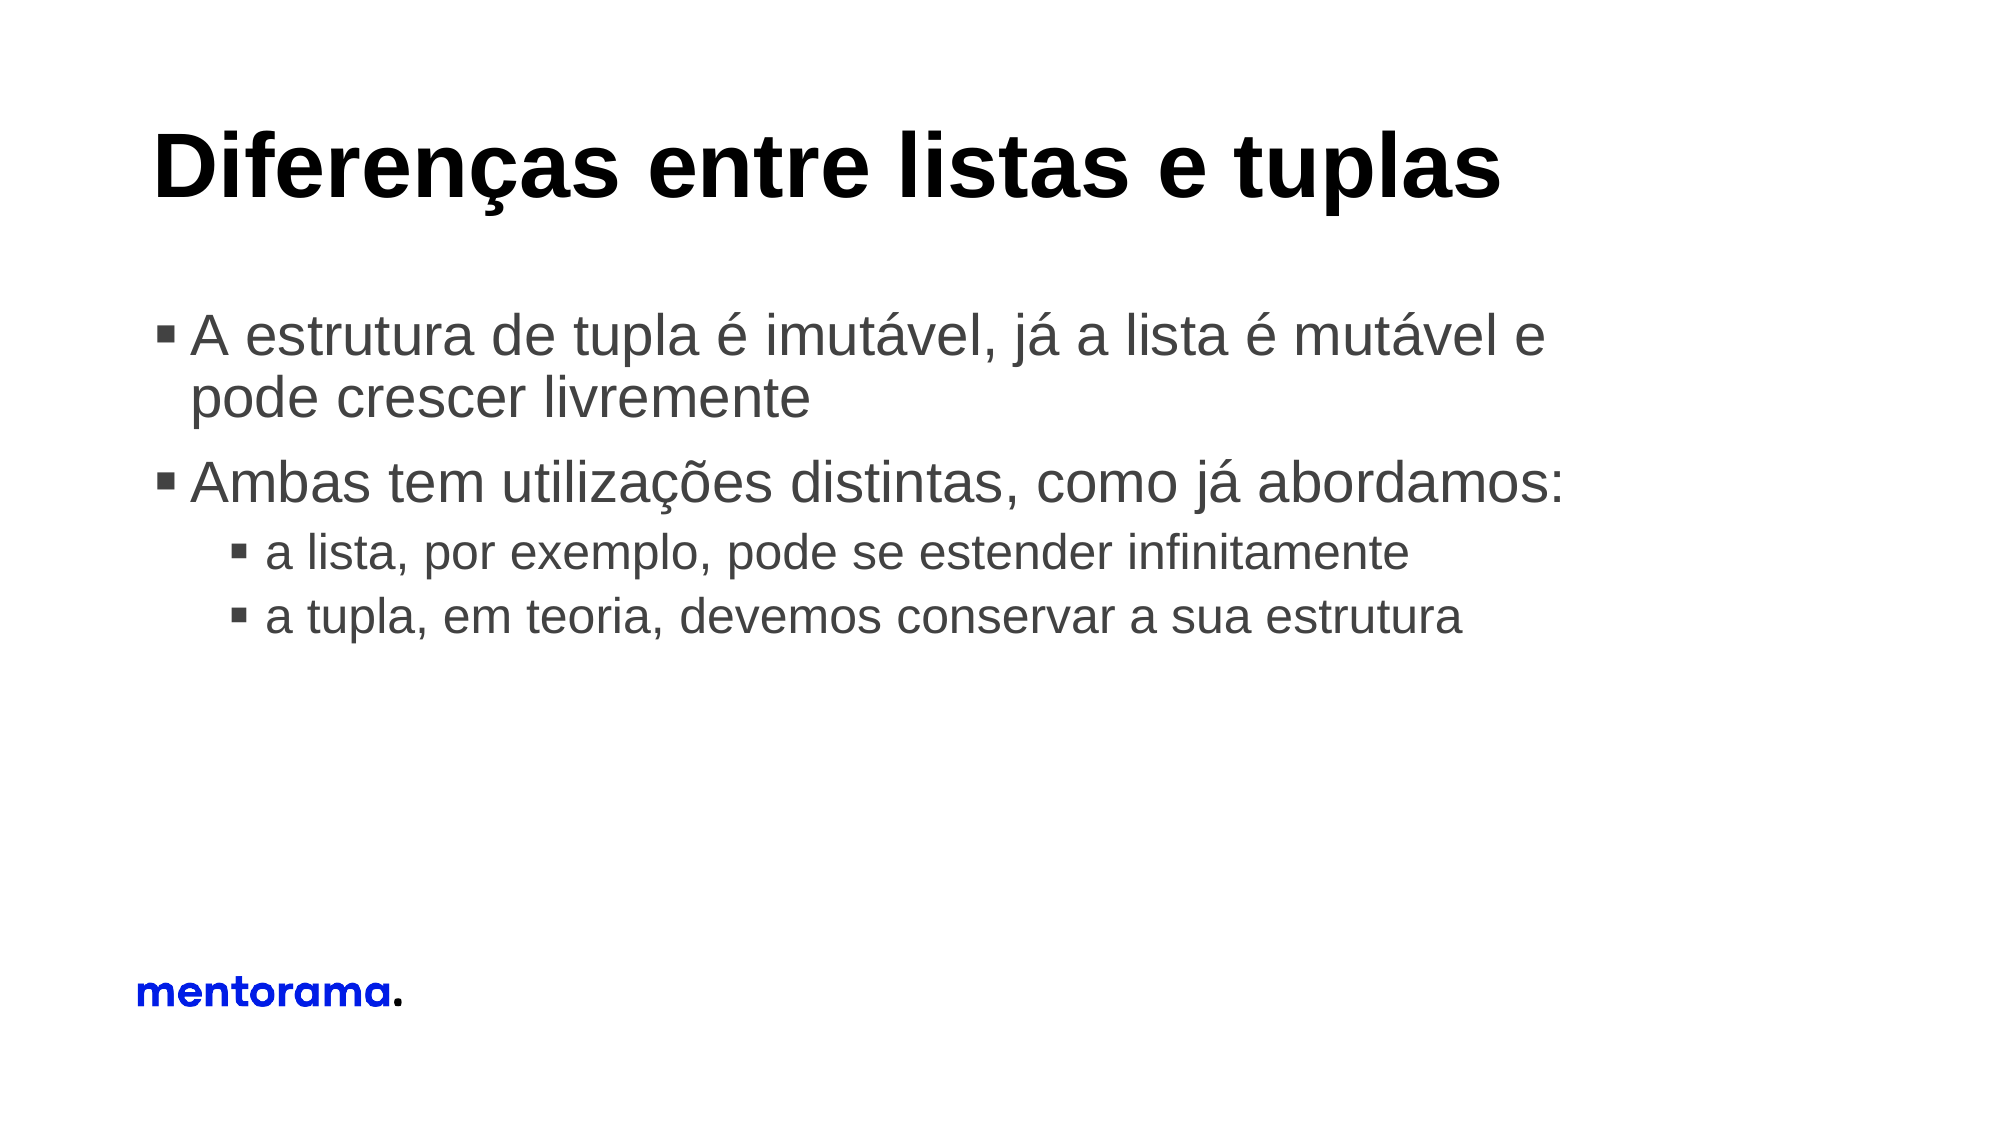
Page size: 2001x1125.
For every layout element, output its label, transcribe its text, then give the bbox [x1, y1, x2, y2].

subtitle Diferenças entre listas e tuplas [152, 111, 2000, 217]
list a tupla, em teoria, devemos conservar a sua estrutura [227, 587, 2000, 644]
list Ambas tem utilizações distintas, como já abordamos: [152, 448, 2000, 515]
list a lista, por exemplo, pode se estender infinitamente [227, 522, 2000, 580]
picture [137, 976, 402, 1007]
list A estrutura de tupla é imutável, já a lista é mutável e pode crescer livremente [152, 305, 1690, 430]
